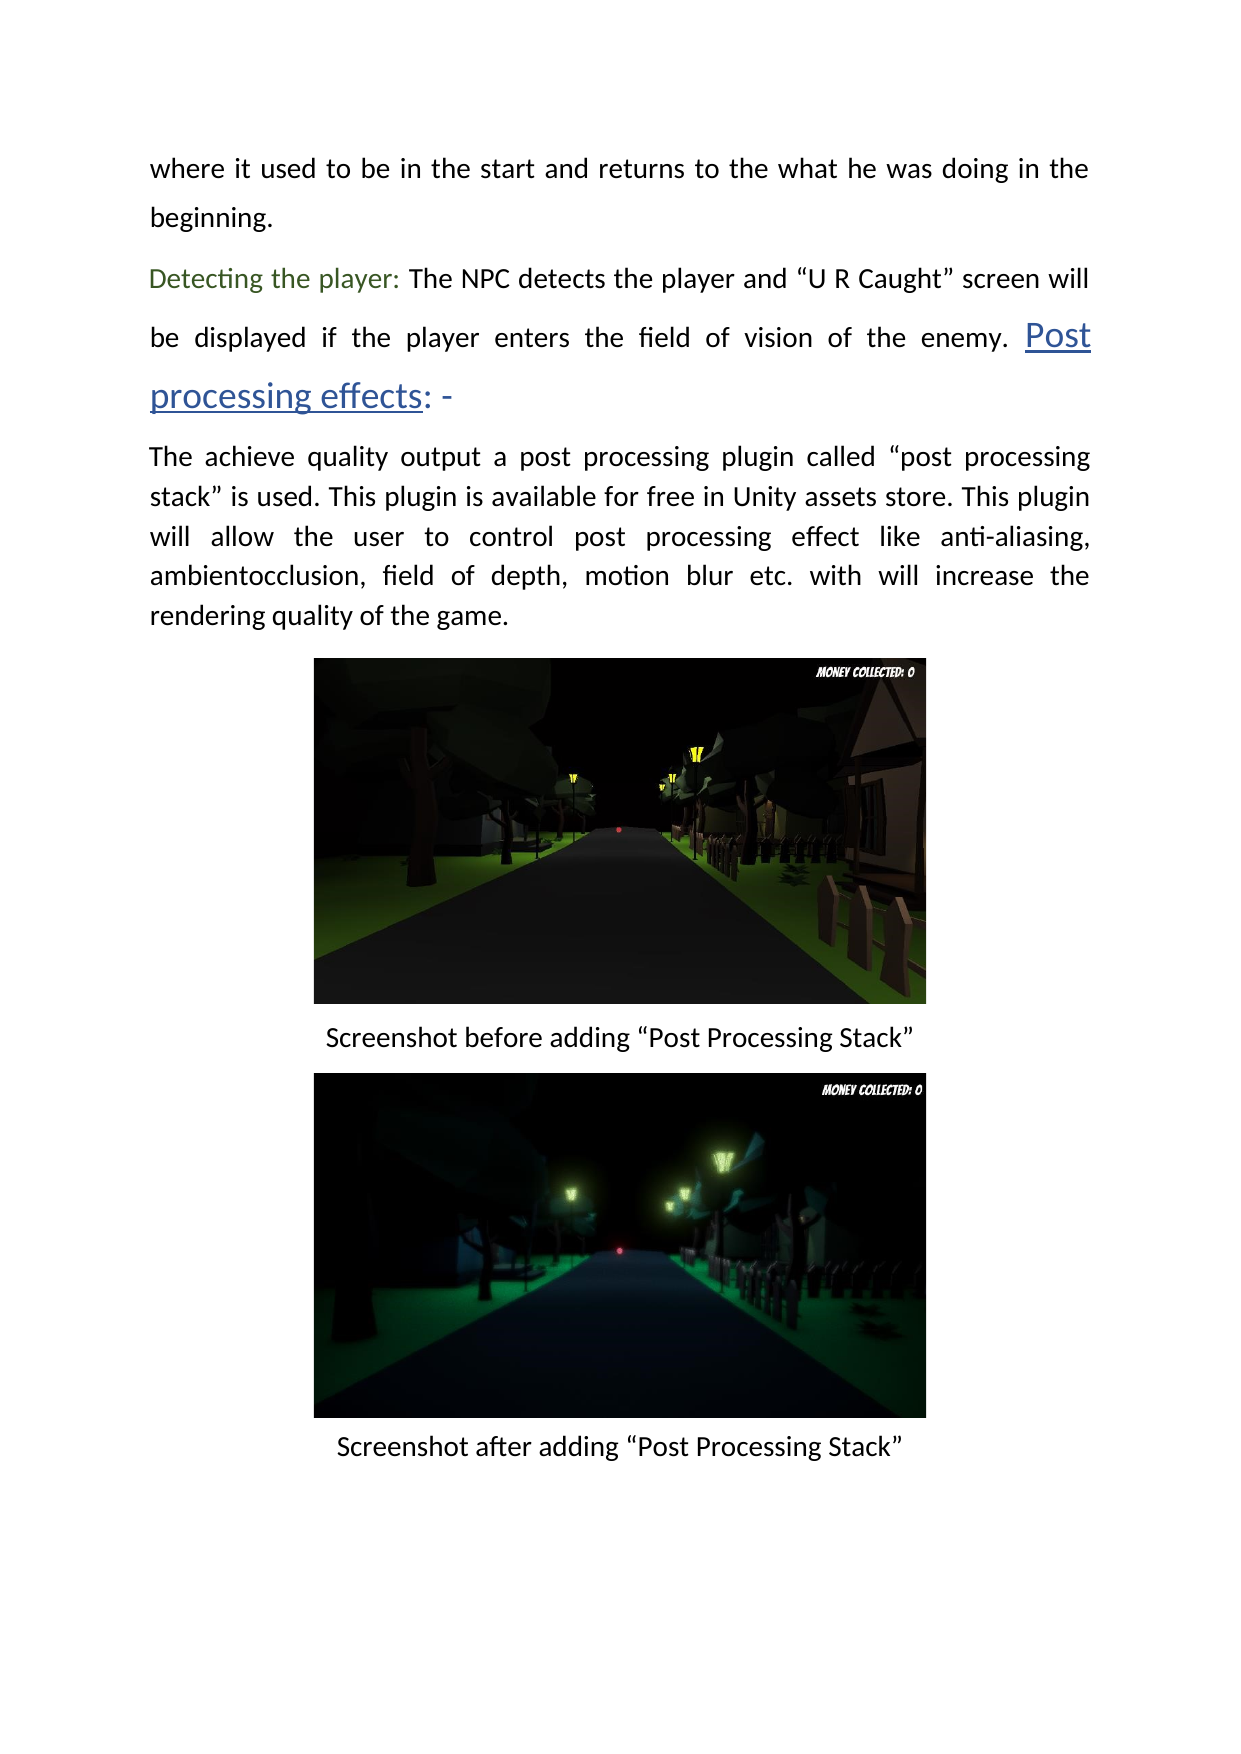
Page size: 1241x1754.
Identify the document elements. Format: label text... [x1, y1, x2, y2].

text Screenshot after adding “Post Processing Stack” [150, 1428, 1090, 1463]
text The achieve quality output a post processing plugin called “post processing stack” is used. This plugin is available for free in Unity assets store. This plugin will allow the user to control post processing effect like anti-aliasing, ambientocclusion, field of depth, motion blur etc. with will increase the rendering quality of the game. [148, 438, 1091, 633]
text Detecting the player: The NPC detects the player and “U R Caught” screen will be displayed if the player enters the field of vision of the enemy. Post processing effects: - [148, 260, 1091, 418]
picture [313, 1073, 927, 1418]
picture [313, 658, 927, 1004]
text Screenshot before adding “Post Processing Stack” [150, 1019, 1090, 1055]
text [148, 150, 1091, 237]
